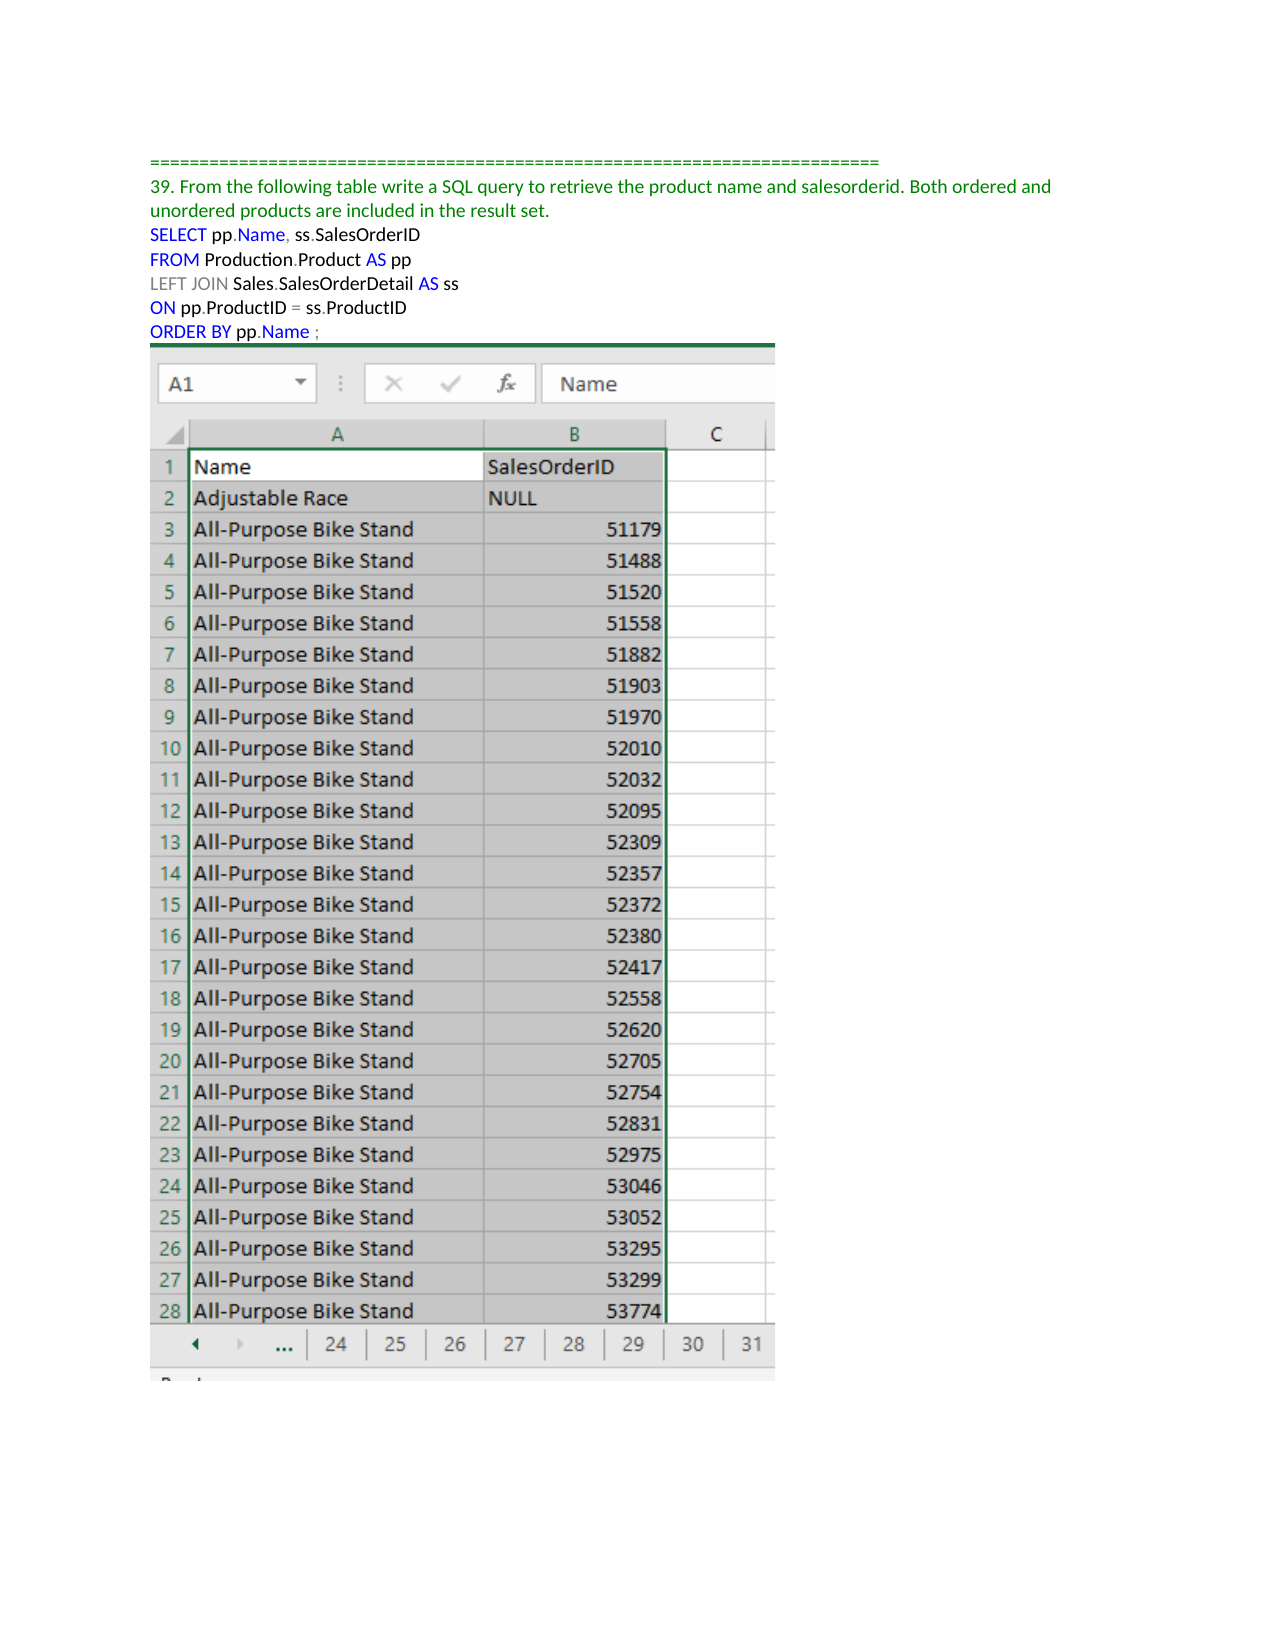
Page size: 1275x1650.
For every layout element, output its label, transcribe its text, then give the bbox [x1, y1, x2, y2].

text 39. From the following table write a SQL query to retrieve the product name and salesorderid. Both ordered and unordered products are included in the result set. [150, 174, 1125, 222]
text FROM Production.Product AS pp [150, 247, 1125, 271]
text ========================================================================== [150, 150, 1125, 174]
text SELECT pp.Name, ss.SalesOrderID [150, 222, 1125, 247]
text ON pp.ProductID = ss.ProductID [150, 295, 1125, 319]
picture [150, 343, 775, 1381]
text LEFT JOIN Sales.SalesOrderDetail AS ss [150, 271, 1125, 295]
text ORDER BY pp.Name ; [150, 319, 1125, 343]
